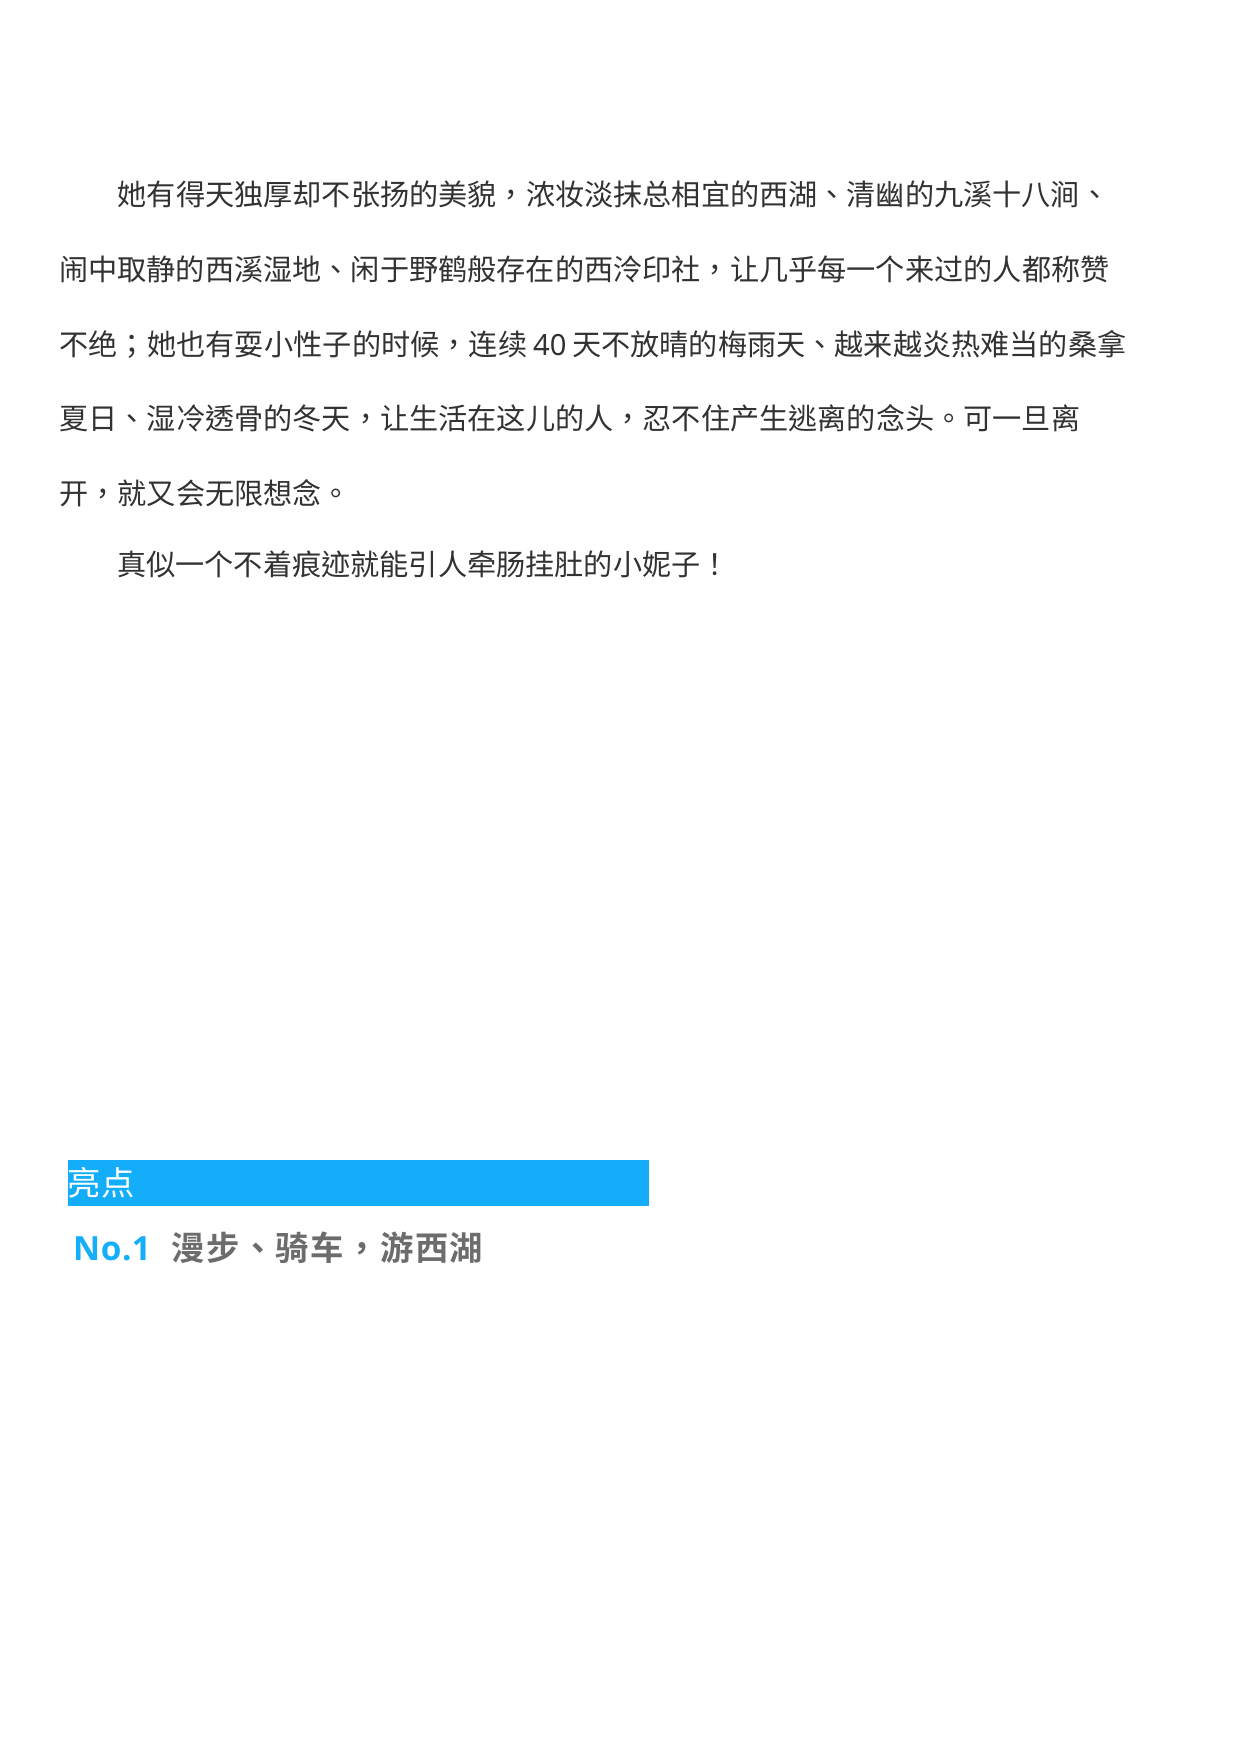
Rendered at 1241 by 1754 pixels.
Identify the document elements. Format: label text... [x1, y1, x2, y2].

text 真似一个不着痕迹就能引人牵肠挂肚的小妮子！ [59, 532, 1181, 597]
text 她有得天独厚却不张扬的美貌，浓妆淡抹总相宜的西湖、清幽的九溪十八涧、闹中取静的西溪湿地、闲于野鹤般存在的西泠印社，让几乎每一个来过的人都称赞不绝；她也有耍小性子的时候，连续40天不放晴的梅雨天、越来越炎热难当的桑拿夏日、湿冷透骨的冬天，让生活在这儿的人，忍不住产生逃离的念头。可一旦离开，就又会无限想念。 [59, 162, 1130, 526]
text 亮点 [68, 1150, 1181, 1215]
text No.1 漫步、骑车，游西湖 [73, 1215, 1181, 1280]
